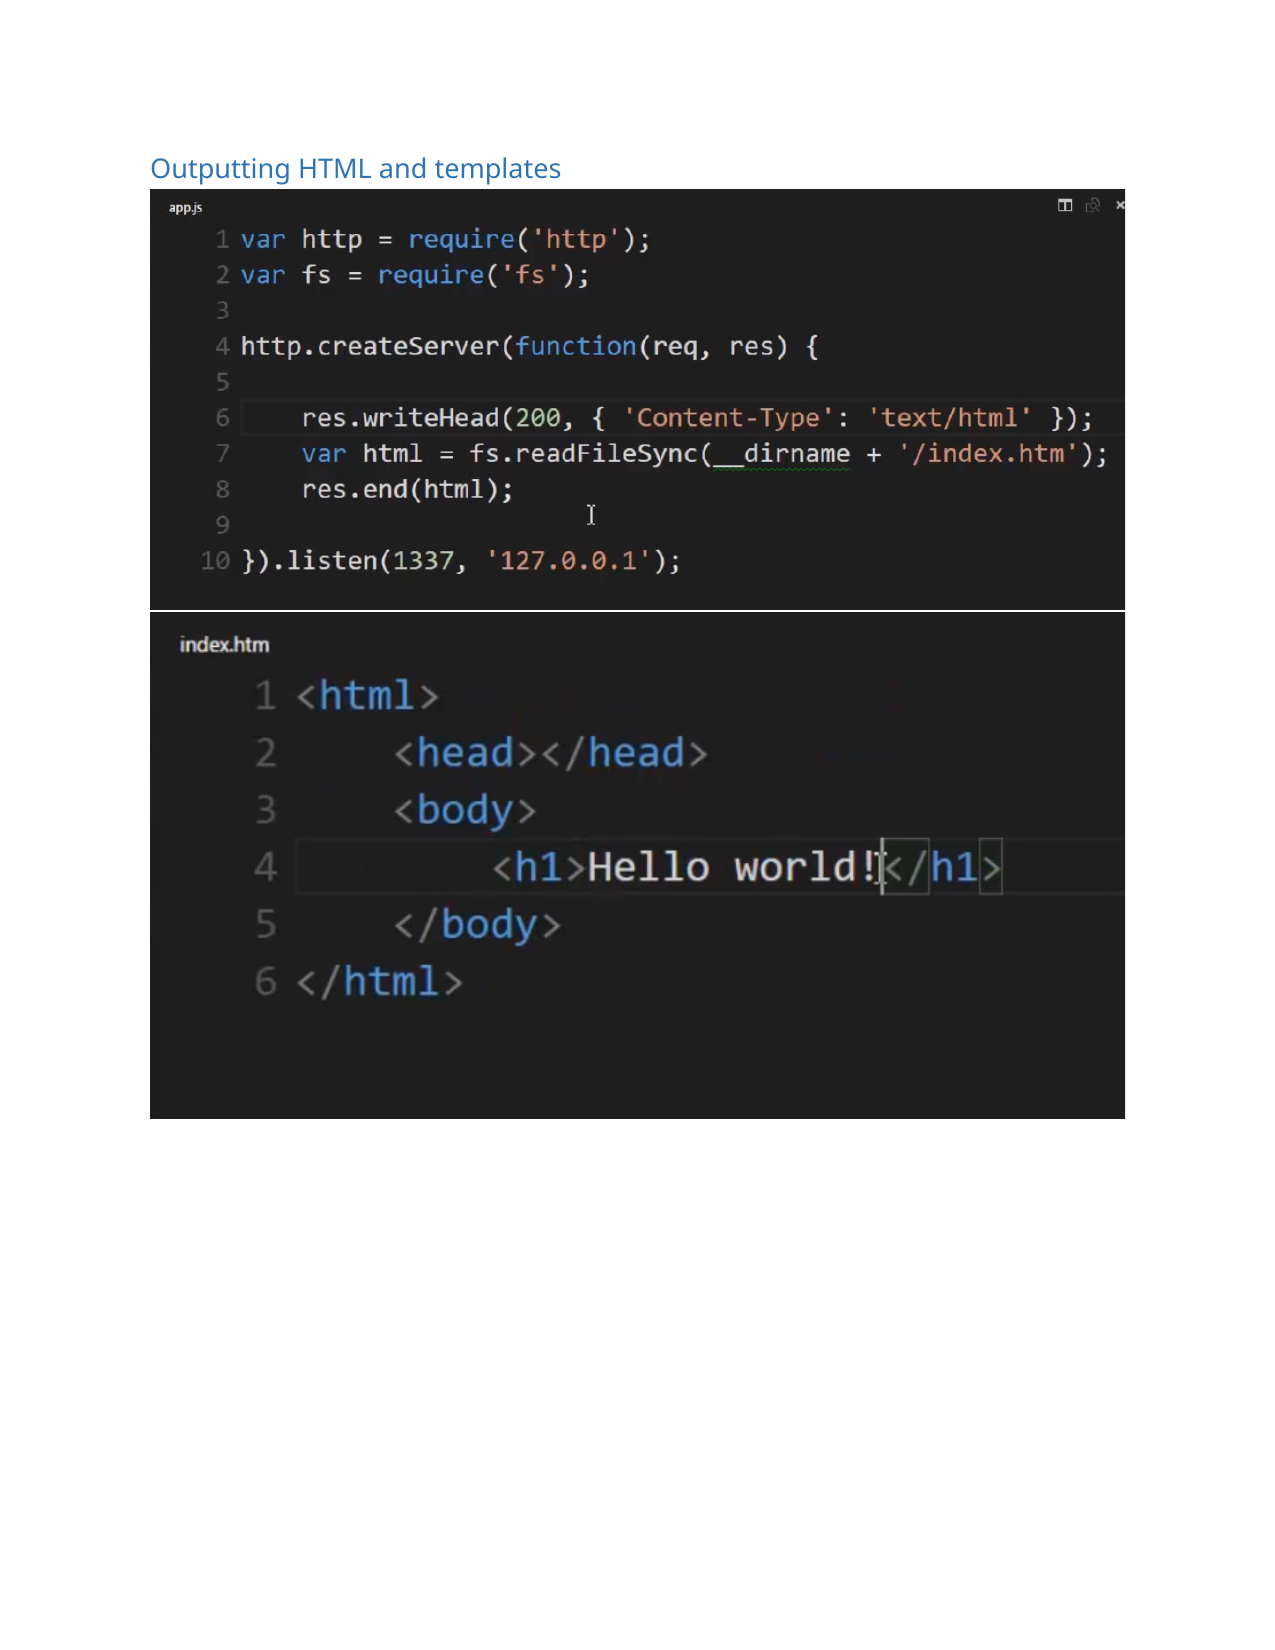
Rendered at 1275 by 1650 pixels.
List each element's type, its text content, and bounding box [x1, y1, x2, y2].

picture [150, 612, 1125, 1119]
picture [150, 189, 1125, 610]
subtitle Outputting HTML and templates [150, 150, 1125, 189]
